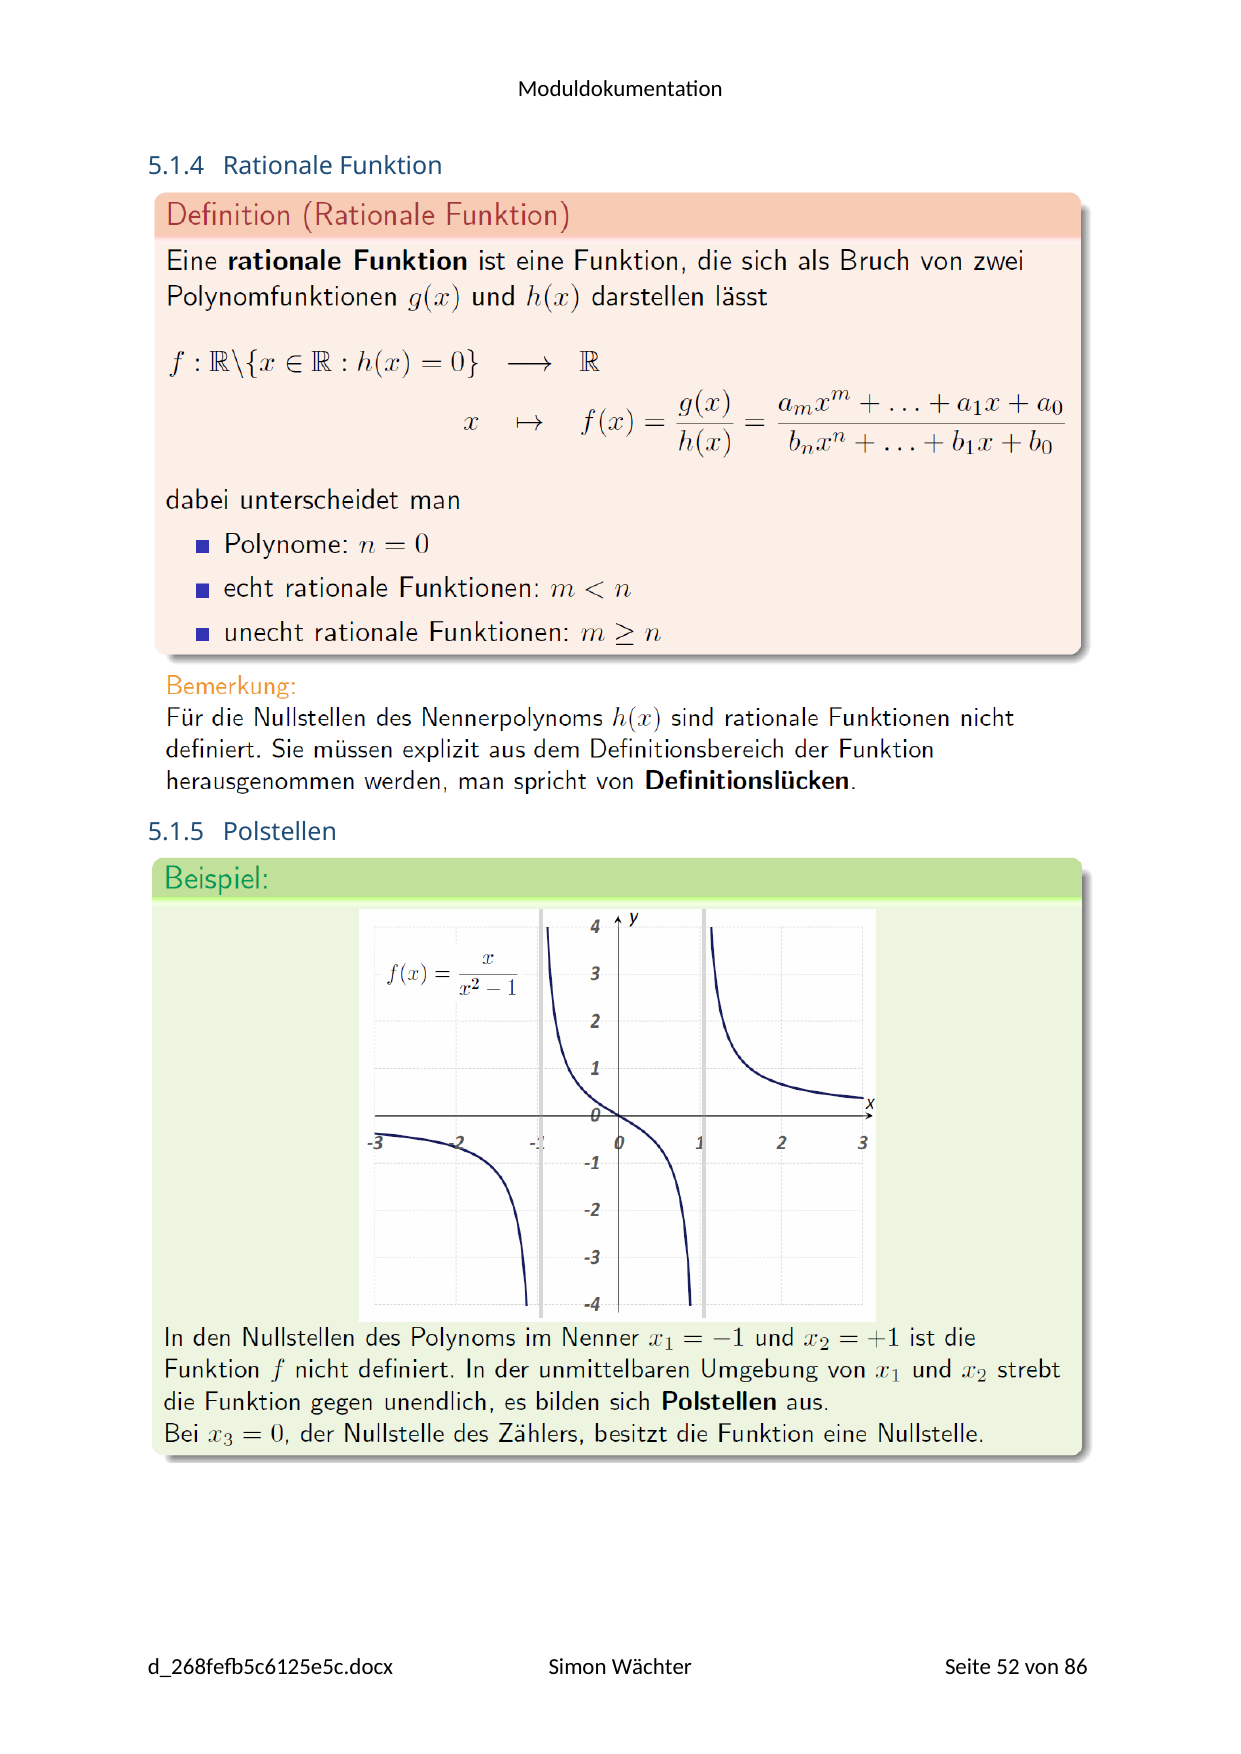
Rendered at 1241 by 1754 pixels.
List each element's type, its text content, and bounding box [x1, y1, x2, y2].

picture [147, 184, 1093, 796]
picture [147, 850, 1093, 1463]
subtitle Polstellen [148, 814, 1093, 848]
subtitle Rationale Funktion [148, 148, 1093, 182]
